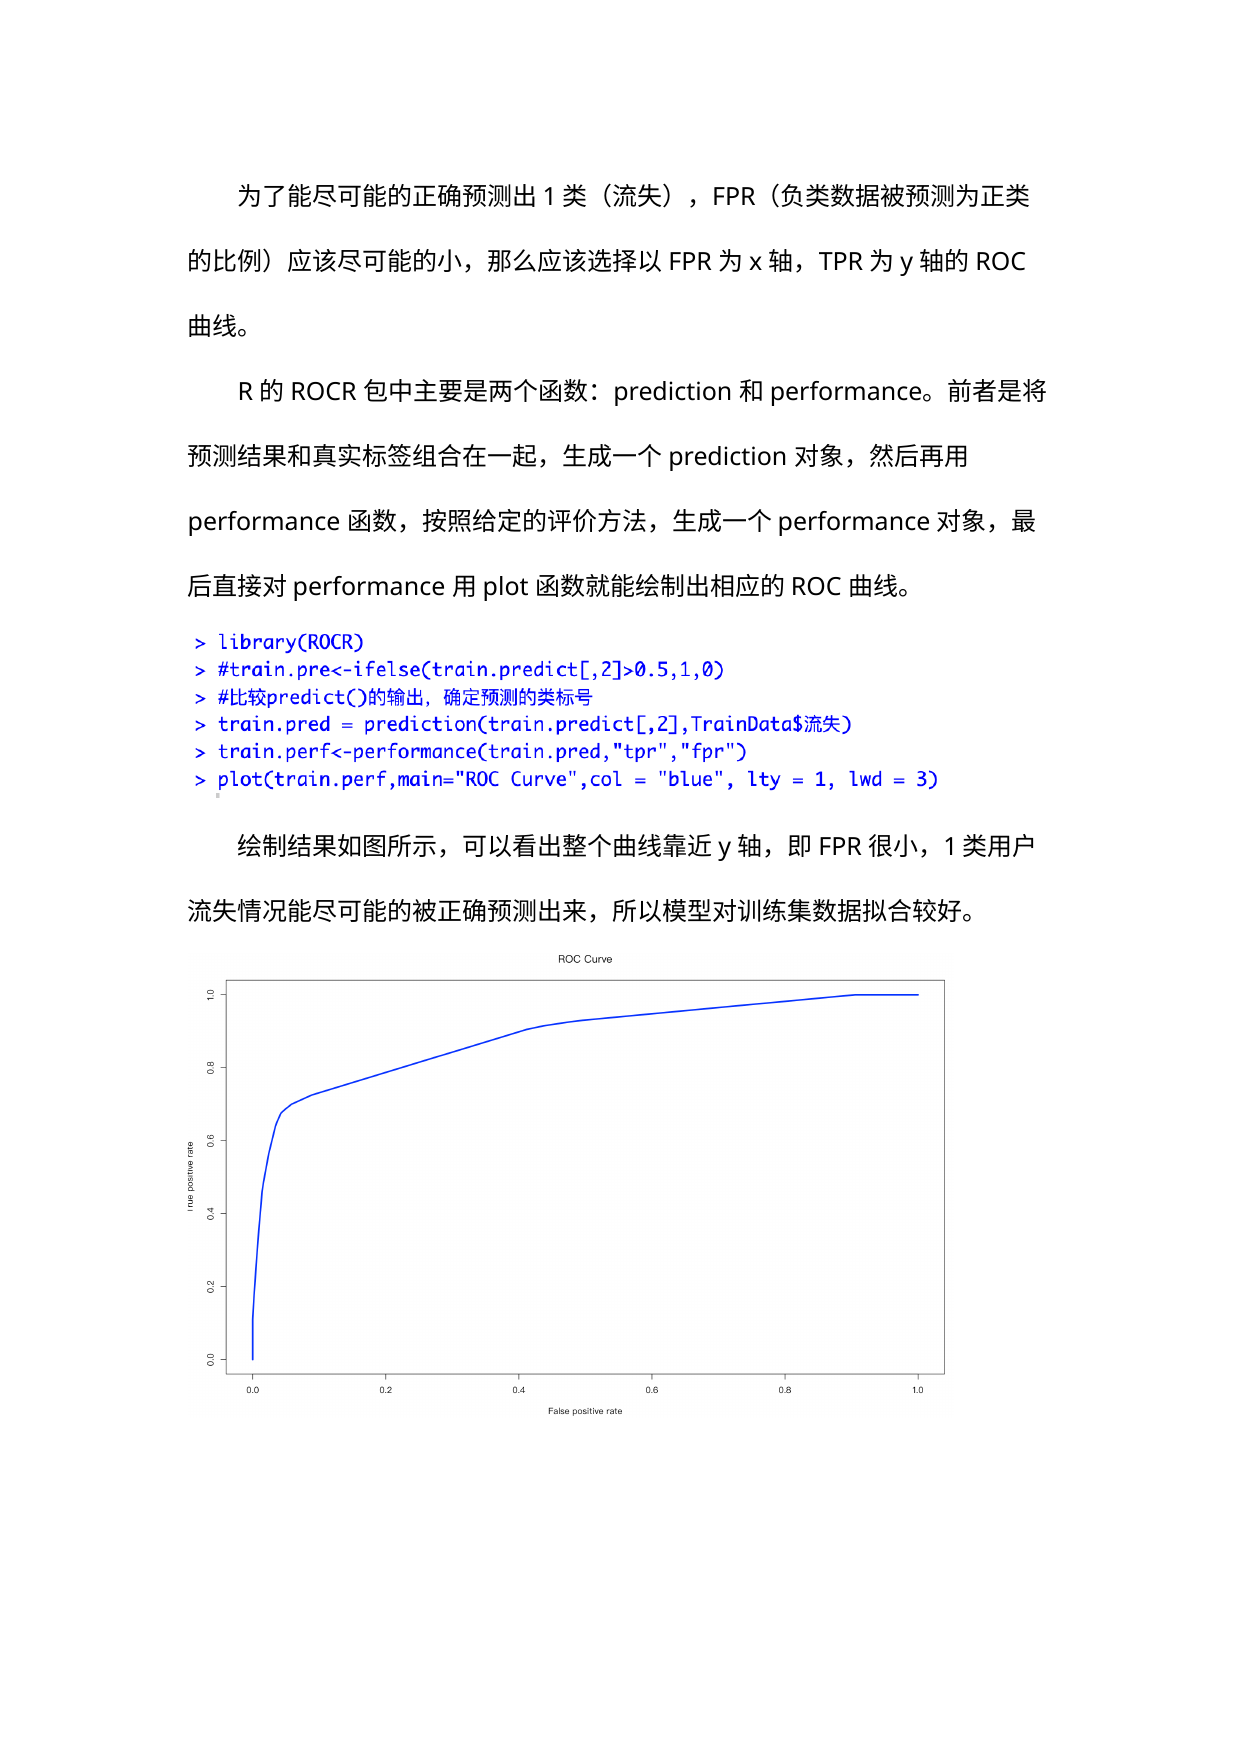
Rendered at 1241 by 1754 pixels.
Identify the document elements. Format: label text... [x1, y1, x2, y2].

text 绘制结果如图所示，可以看出整个曲线靠近 y 轴，即 FPR 很小，1类用户流失情况能尽可能的被正确预测出来，所以模型对训练集数据拟合较好。 [187, 812, 1053, 942]
text R 的 ROCR 包中主要是两个函数：prediction 和 performance。前者是将预测结果和真实标签组合在一起，生成一个 prediction 对象，然后再用performance 函数，按照给定的评价方法，生成一个 performance 对象，最后直接对performance 用 plot 函数就能绘制出相应的 ROC 曲线。 [187, 357, 1053, 617]
picture [187, 953, 955, 1418]
picture [187, 631, 944, 798]
text 为了能尽可能的正确预测出1类（流失），FPR（负类数据被预测为正类的比例）应该尽可能的小，那么应该选择以 FPR 为 x 轴，TPR 为 y 轴的 ROC 曲线。 [187, 162, 1053, 357]
